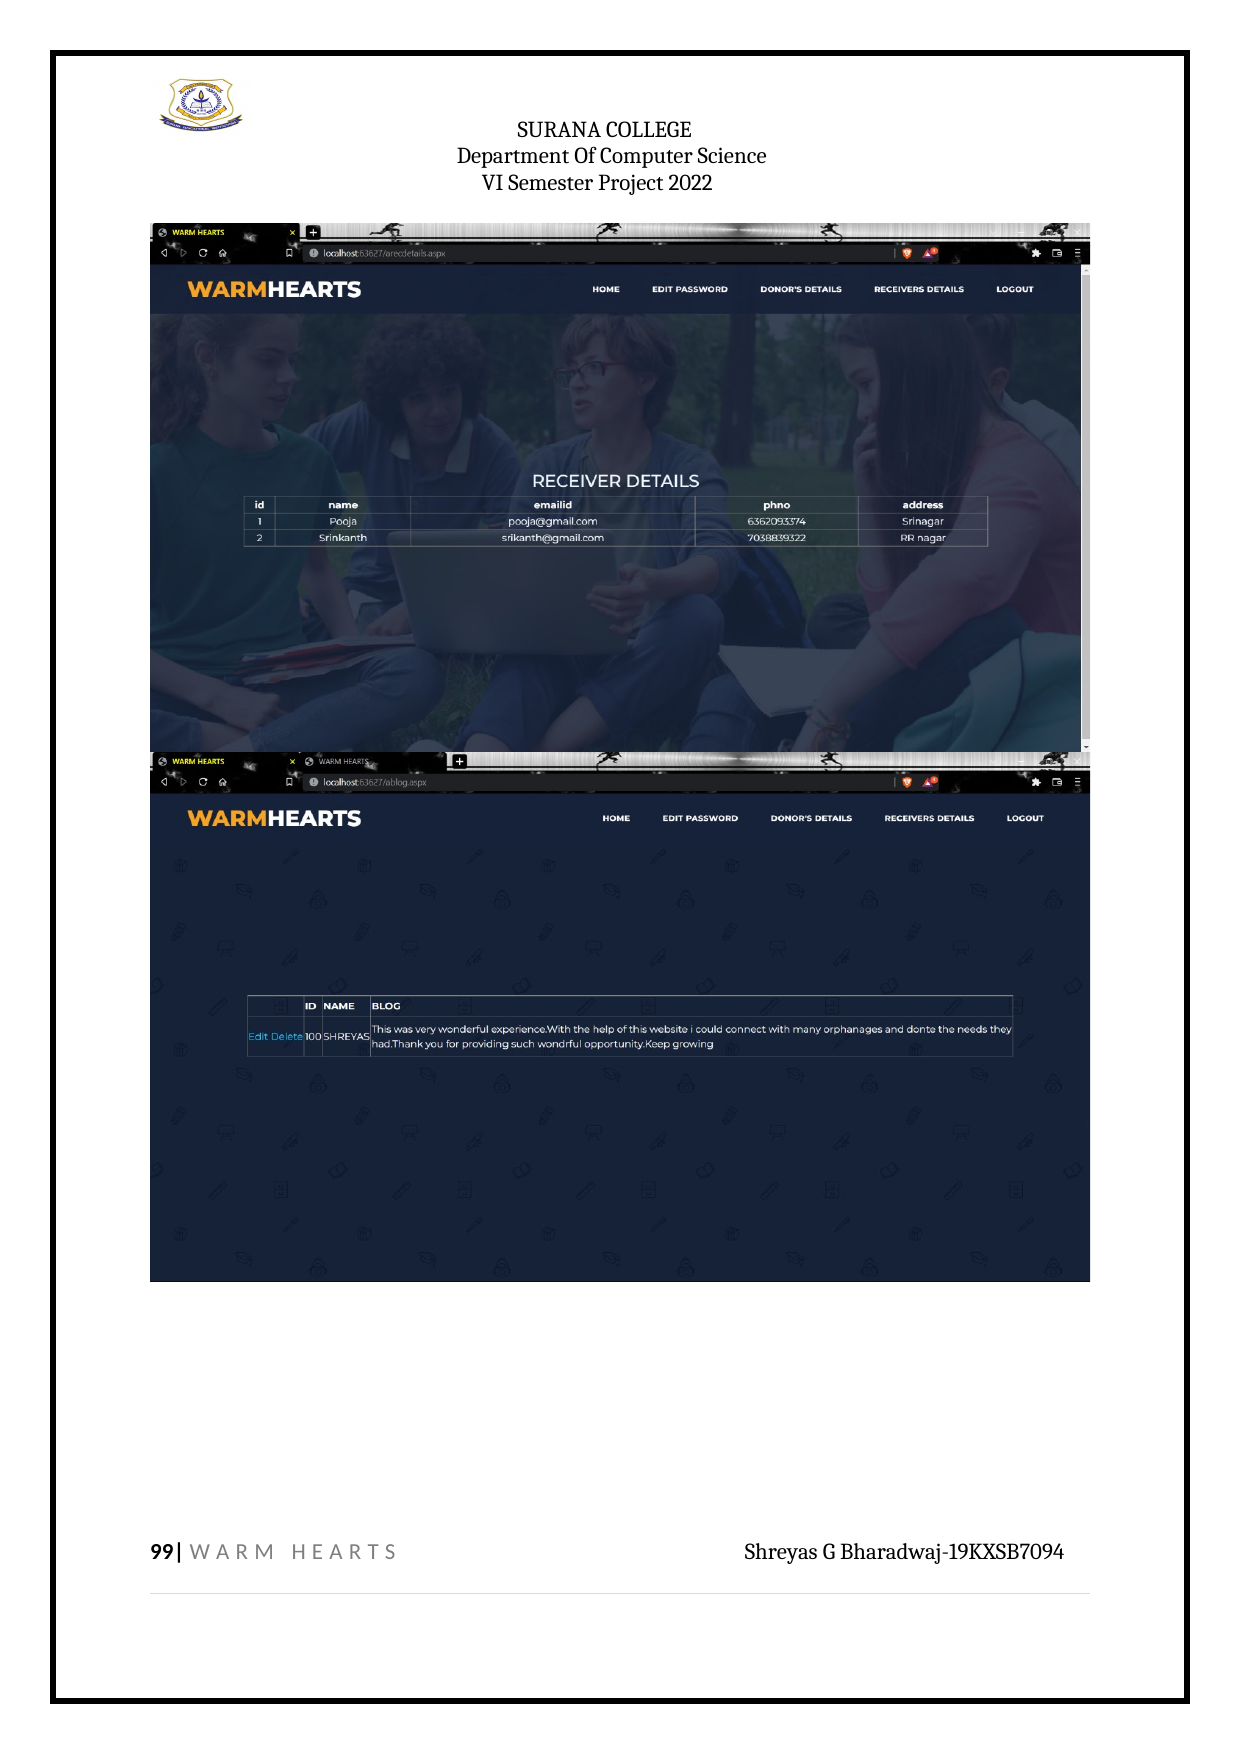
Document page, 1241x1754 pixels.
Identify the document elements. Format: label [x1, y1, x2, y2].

picture [150, 223, 1091, 1282]
picture [150, 73, 252, 138]
